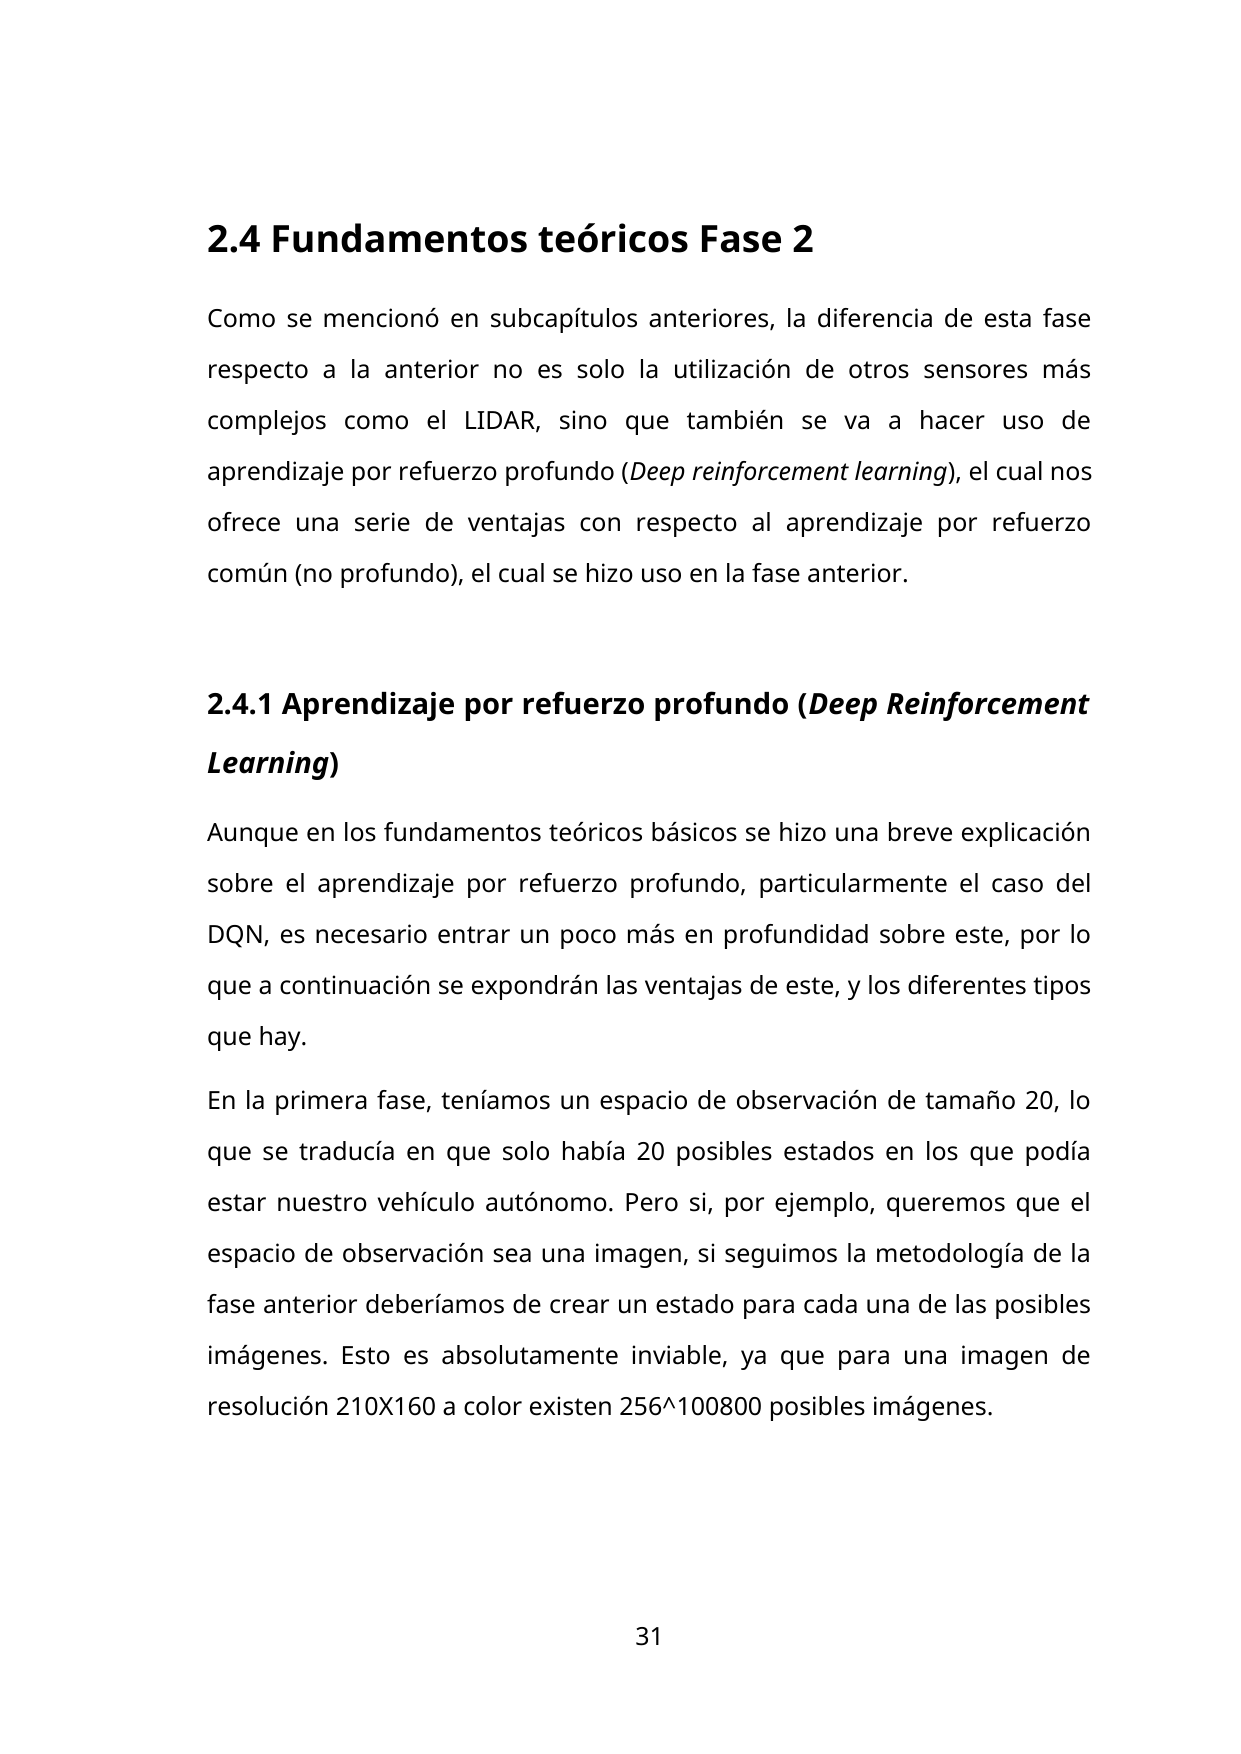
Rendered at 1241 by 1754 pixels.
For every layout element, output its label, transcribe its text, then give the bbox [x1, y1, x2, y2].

text En la primera fase, teníamos un espacio de observación de tamaño 20, lo que se traducía en que solo había 20 posibles estados en los que podía estar nuestro vehículo autónomo. Pero si, por ejemplo, queremos que el espacio de observación sea una imagen, si seguimos la metodología de la fase anterior deberíamos de crear un estado para cada una de las posibles imágenes. Esto es absolutamente inviable, ya que para una imagen de resolución 210X160 a color existen 256^100800 posibles imágenes. [207, 1082, 1092, 1423]
text 2.4 Fundamentos teóricos Fase 2 [207, 212, 1092, 263]
text Como se mencionó en subcapítulos anteriores, la diferencia de esta fase respecto a la anterior no es solo la utilización de otros sensores más complejos como el LIDAR, sino que también se va a hacer uso de aprendizaje por refuerzo profundo (Deep reinforcement learning), el cual nos ofrece una serie de ventajas con respecto al aprendizaje por refuerzo común (no profundo), el cual se hizo uso en la fase anterior. [207, 301, 1092, 590]
text 2.4.1 Aprendizaje por refuerzo profundo (Deep Reinforcement Learning) [207, 683, 1092, 782]
text Aunque en los fundamentos teóricos básicos se hizo una breve explicación sobre el aprendizaje por refuerzo profundo, particularmente el caso del DQN, es necesario entrar un poco más en profundidad sobre este, por lo que a continuación se expondrán las ventajas de este, y los diferentes tipos que hay. [207, 815, 1092, 1053]
